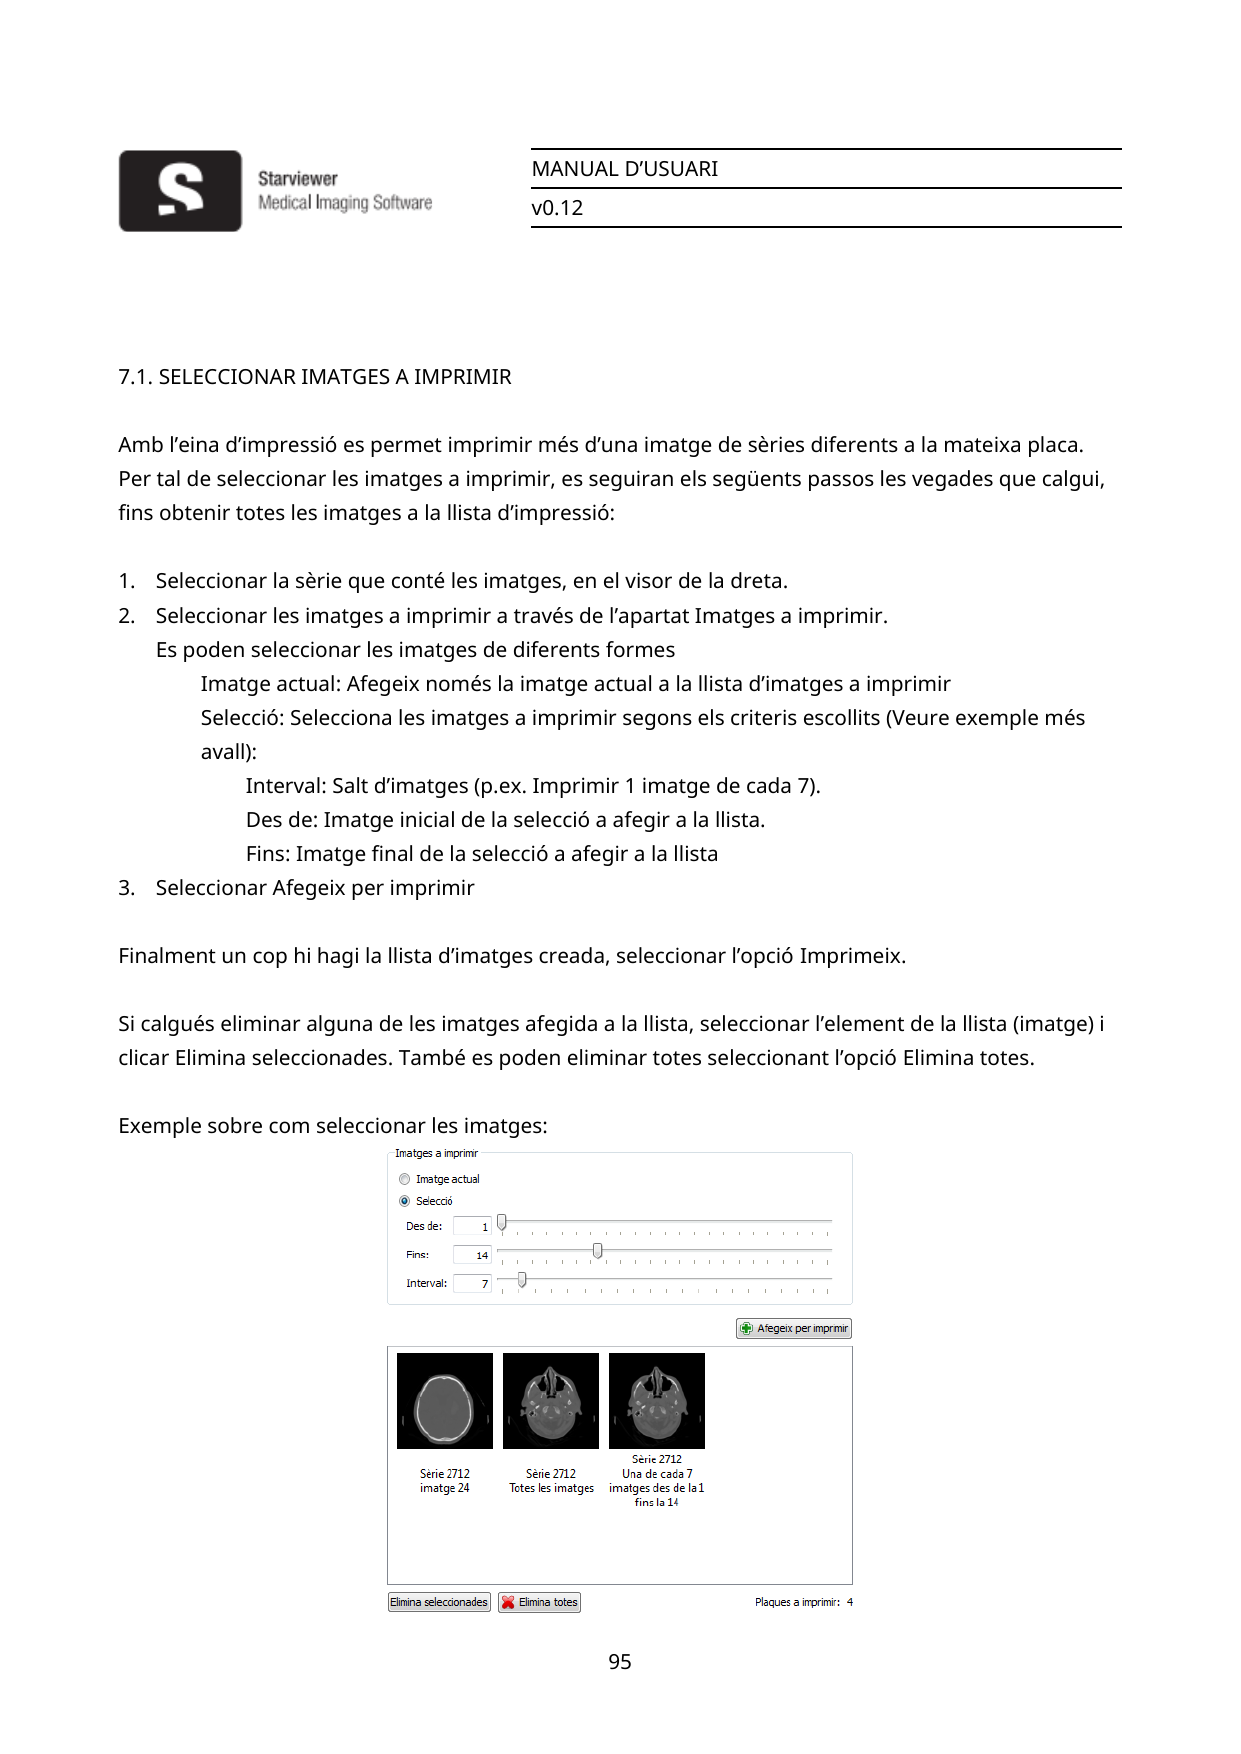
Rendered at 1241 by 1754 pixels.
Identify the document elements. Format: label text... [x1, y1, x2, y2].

list Seleccionar Afegeix per imprimir [118, 873, 1122, 902]
text Exemple sobre com seleccionar les imatges: [118, 1112, 1122, 1140]
list Des de: Imatge inicial de la selecció a afegir a la llista. [246, 805, 1122, 833]
list Interval: Salt d’imatges (p.ex. Imprimir 1 imatge de cada 7). [246, 771, 1122, 799]
list Seleccionar la sèrie que conté les imatges, en el visor de la dreta. [118, 567, 1122, 595]
text Si calgués eliminar alguna de les imatges afegida a la llista, seleccionar l’element de la llista (imatge) i clicar Elimina seleccionades. També es poden eliminar totes seleccionant l’opció Elimina totes. [118, 1009, 1122, 1072]
picture [383, 1145, 857, 1616]
subtitle Seleccionar imatges a imprimir [118, 362, 1122, 391]
list Fins: Imatge final de la selecció a afegir a la llista [246, 839, 1122, 868]
list Seleccionar les imatges a imprimir a través de l’apartat Imatges a imprimir. [118, 601, 1122, 629]
list Selecció: Selecciona les imatges a imprimir segons els criteris escollits (Veure exemple més avall): [201, 703, 1122, 765]
list Imatge actual: Afegeix només la imatge actual a la llista d’imatges a imprimir [201, 669, 1122, 697]
list Es poden seleccionar les imatges de diferents formes [156, 635, 1122, 663]
text Finalment un cop hi hagi la llista d’imatges creada, seleccionar l’opció Imprimeix. [118, 941, 1122, 970]
text Amb l’eina d’impressió es permet imprimir més d’una imatge de sèries diferents a la mateixa placa. Per tal de seleccionar les imatges a imprimir, es seguiran els següents passos les vegades que calgui, fins obtenir totes les imatges a la llista d’impressió: [118, 430, 1122, 527]
